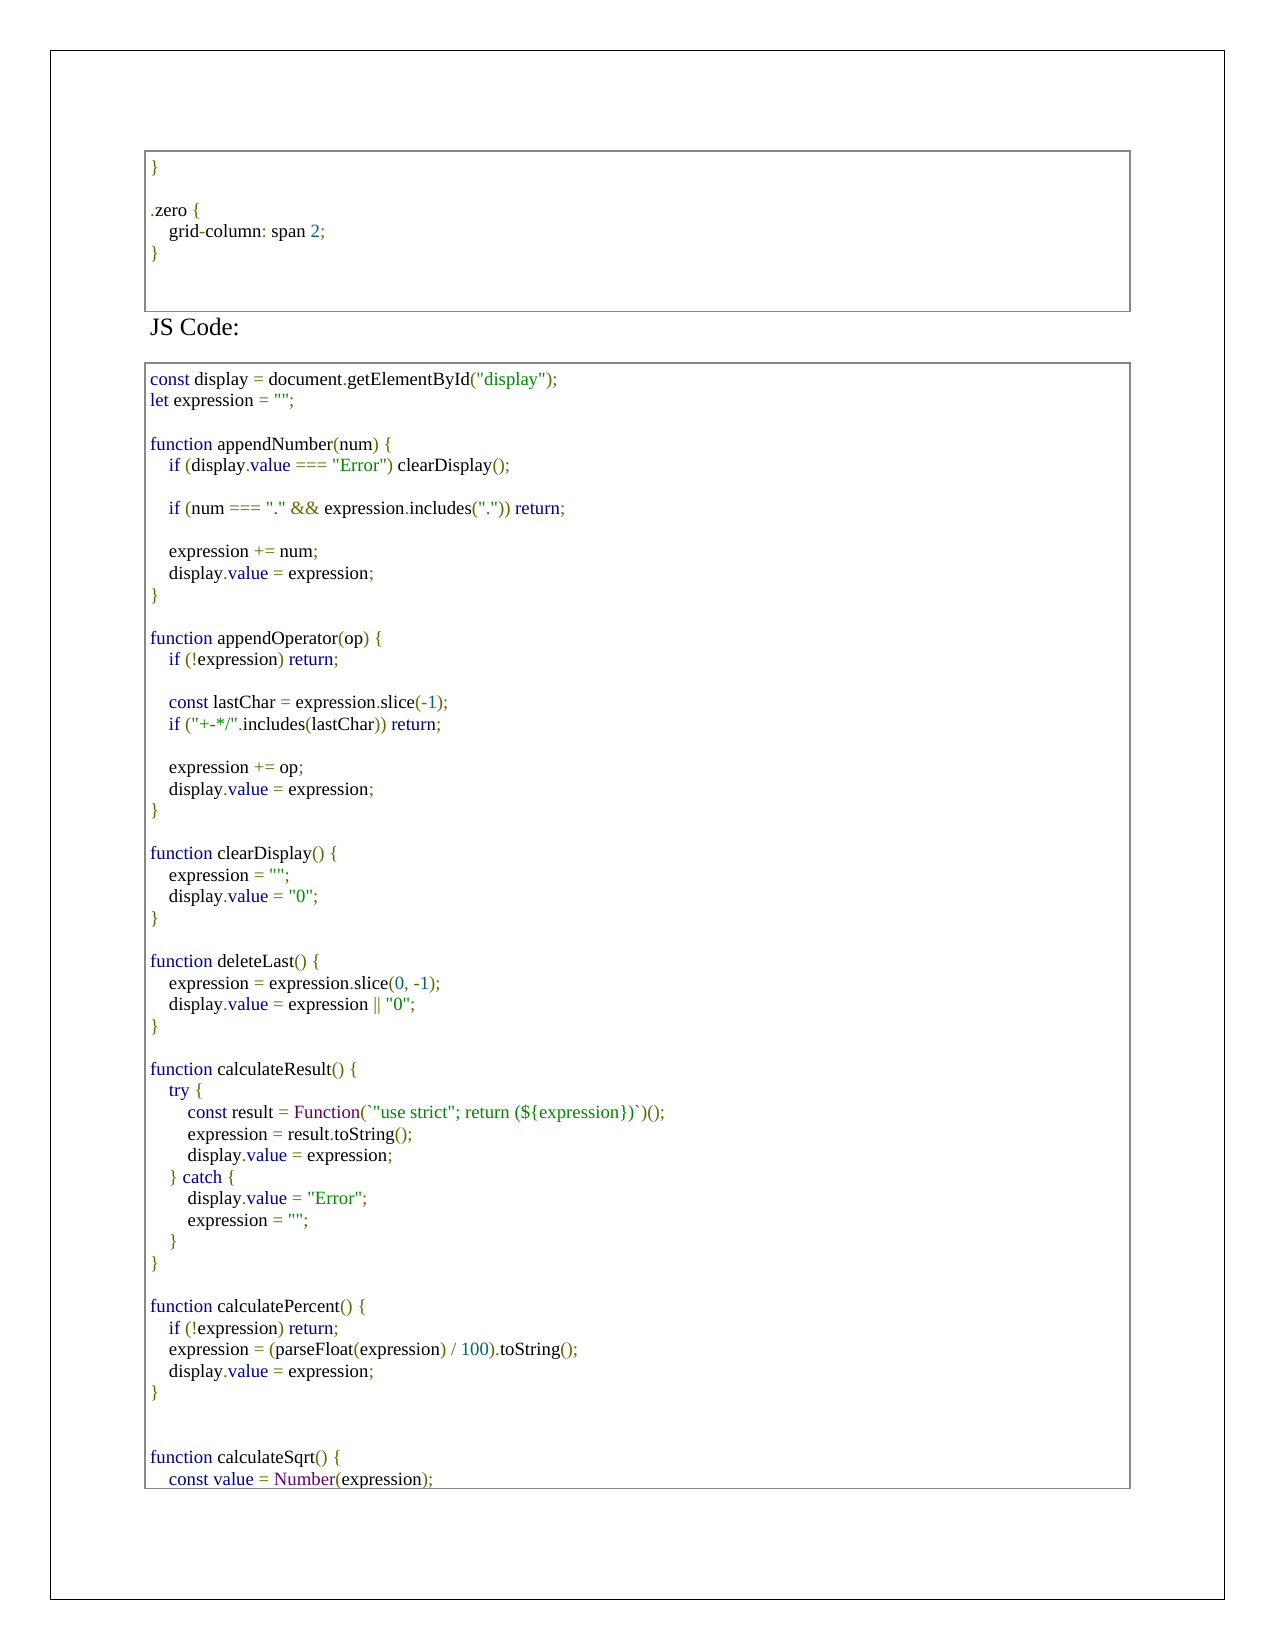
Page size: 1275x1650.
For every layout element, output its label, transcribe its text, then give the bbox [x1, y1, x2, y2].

text .zero { [150, 199, 1125, 220]
text function appendNumber(num) { [150, 432, 1125, 454]
text if (num === "." && expression.includes(".")) return; [150, 497, 1125, 519]
text } [150, 1381, 1125, 1403]
text display.value = expression || "0"; [150, 993, 1125, 1015]
text } [150, 1252, 1125, 1273]
text JS Code: [150, 312, 1125, 341]
text display.value = expression; [150, 1144, 1125, 1166]
text grid-column: span 2; [150, 220, 1125, 242]
text let expression = ""; [150, 389, 1125, 411]
text function calculateSqrt() { [150, 1446, 1125, 1467]
text display.value = expression; [150, 1360, 1125, 1381]
text expression = result.toString(); [150, 1122, 1125, 1144]
text } [150, 583, 1125, 605]
text expression = ""; [150, 864, 1125, 885]
text function deleteLast() { [150, 950, 1125, 972]
text } [150, 1015, 1125, 1036]
text if ("+-*/".includes(lastChar)) return; [150, 713, 1125, 734]
text if (display.value === "Error") clearDisplay(); [150, 454, 1125, 476]
text try { [150, 1079, 1125, 1101]
text } [146, 152, 1129, 177]
text expression += num; [150, 540, 1125, 562]
text if (!expression) return; [150, 648, 1125, 670]
text } [150, 799, 1125, 821]
text display.value = expression; [150, 777, 1125, 799]
text function calculatePercent() { [150, 1295, 1125, 1317]
text const display = document.getElementById("display"); [146, 364, 1129, 389]
text } [150, 1230, 1125, 1252]
text const lastChar = expression.slice(-1); [150, 691, 1125, 713]
text display.value = "Error"; [150, 1187, 1125, 1209]
text } [150, 907, 1125, 928]
text display.value = expression; [150, 562, 1125, 583]
text function calculateResult() { [150, 1058, 1125, 1079]
text expression = (parseFloat(expression) / 100).toString(); [150, 1338, 1125, 1360]
text const result = Function(`"use strict"; return (${expression})`)(); [150, 1101, 1125, 1122]
text function clearDisplay() { [150, 842, 1125, 864]
text } catch { [150, 1166, 1125, 1187]
text expression += op; [150, 756, 1125, 777]
text const value = Number(expression); [150, 1467, 1125, 1488]
text function appendOperator(op) { [150, 627, 1125, 648]
text display.value = "0"; [150, 885, 1125, 907]
text expression = expression.slice(0, -1); [150, 972, 1125, 993]
text expression = ""; [150, 1209, 1125, 1230]
text if (!expression) return; [150, 1317, 1125, 1338]
text } [150, 242, 1125, 263]
